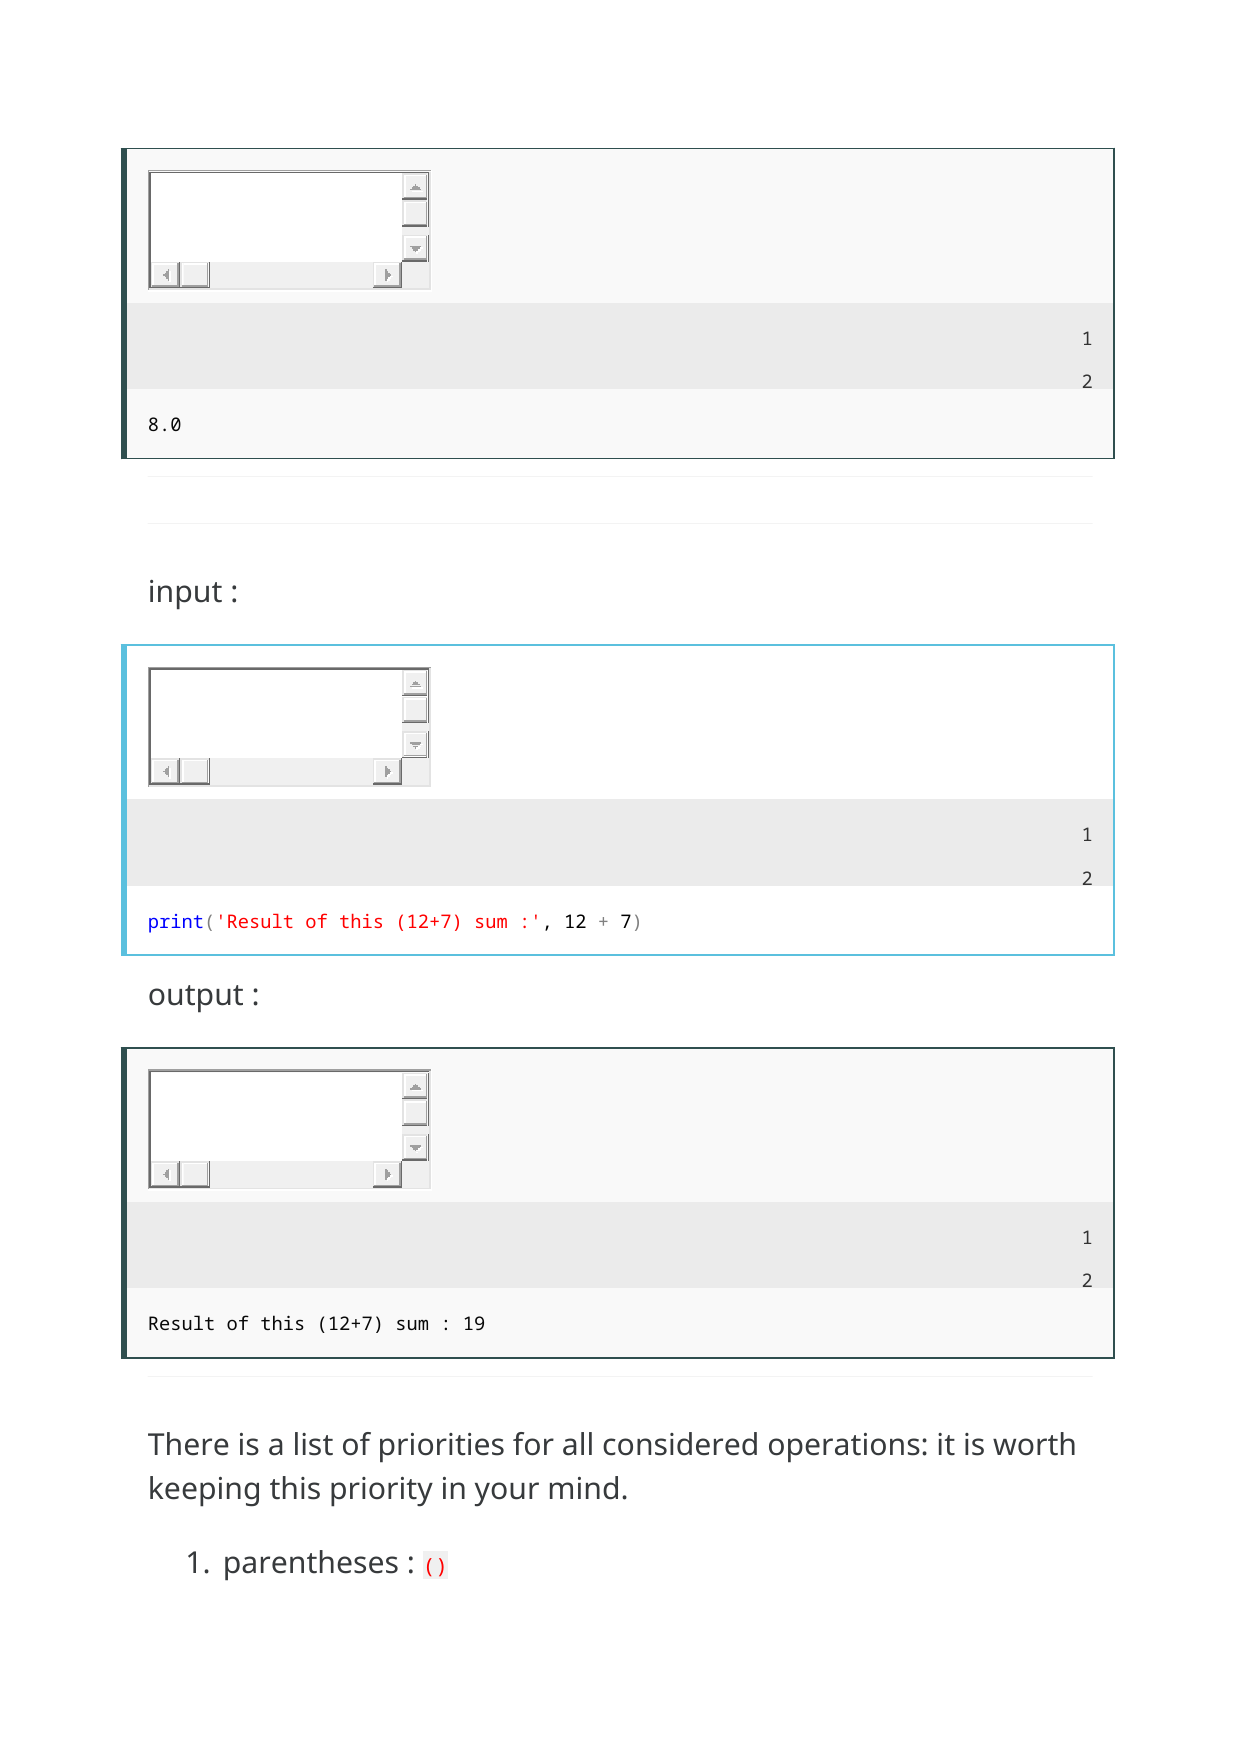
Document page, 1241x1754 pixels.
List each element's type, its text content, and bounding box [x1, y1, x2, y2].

text 1 [127, 799, 1113, 842]
text output : [148, 973, 1093, 1014]
text 1 [127, 1202, 1113, 1245]
text input : [148, 571, 1093, 612]
text 8.0 [127, 389, 1113, 458]
text 1 [127, 303, 1113, 346]
text Result of this (12+7) sum : 19 [127, 1288, 1113, 1357]
text 2 [127, 1245, 1113, 1288]
text print('Result of this (12+7) sum :', 12 + 7) [127, 886, 1113, 954]
text 2 [127, 842, 1113, 886]
list parentheses : () [185, 1541, 1093, 1582]
text There is a list of priorities for all considered operations: it is worth keeping this priority in your mind. [148, 1423, 1093, 1509]
text 2 [127, 346, 1113, 389]
